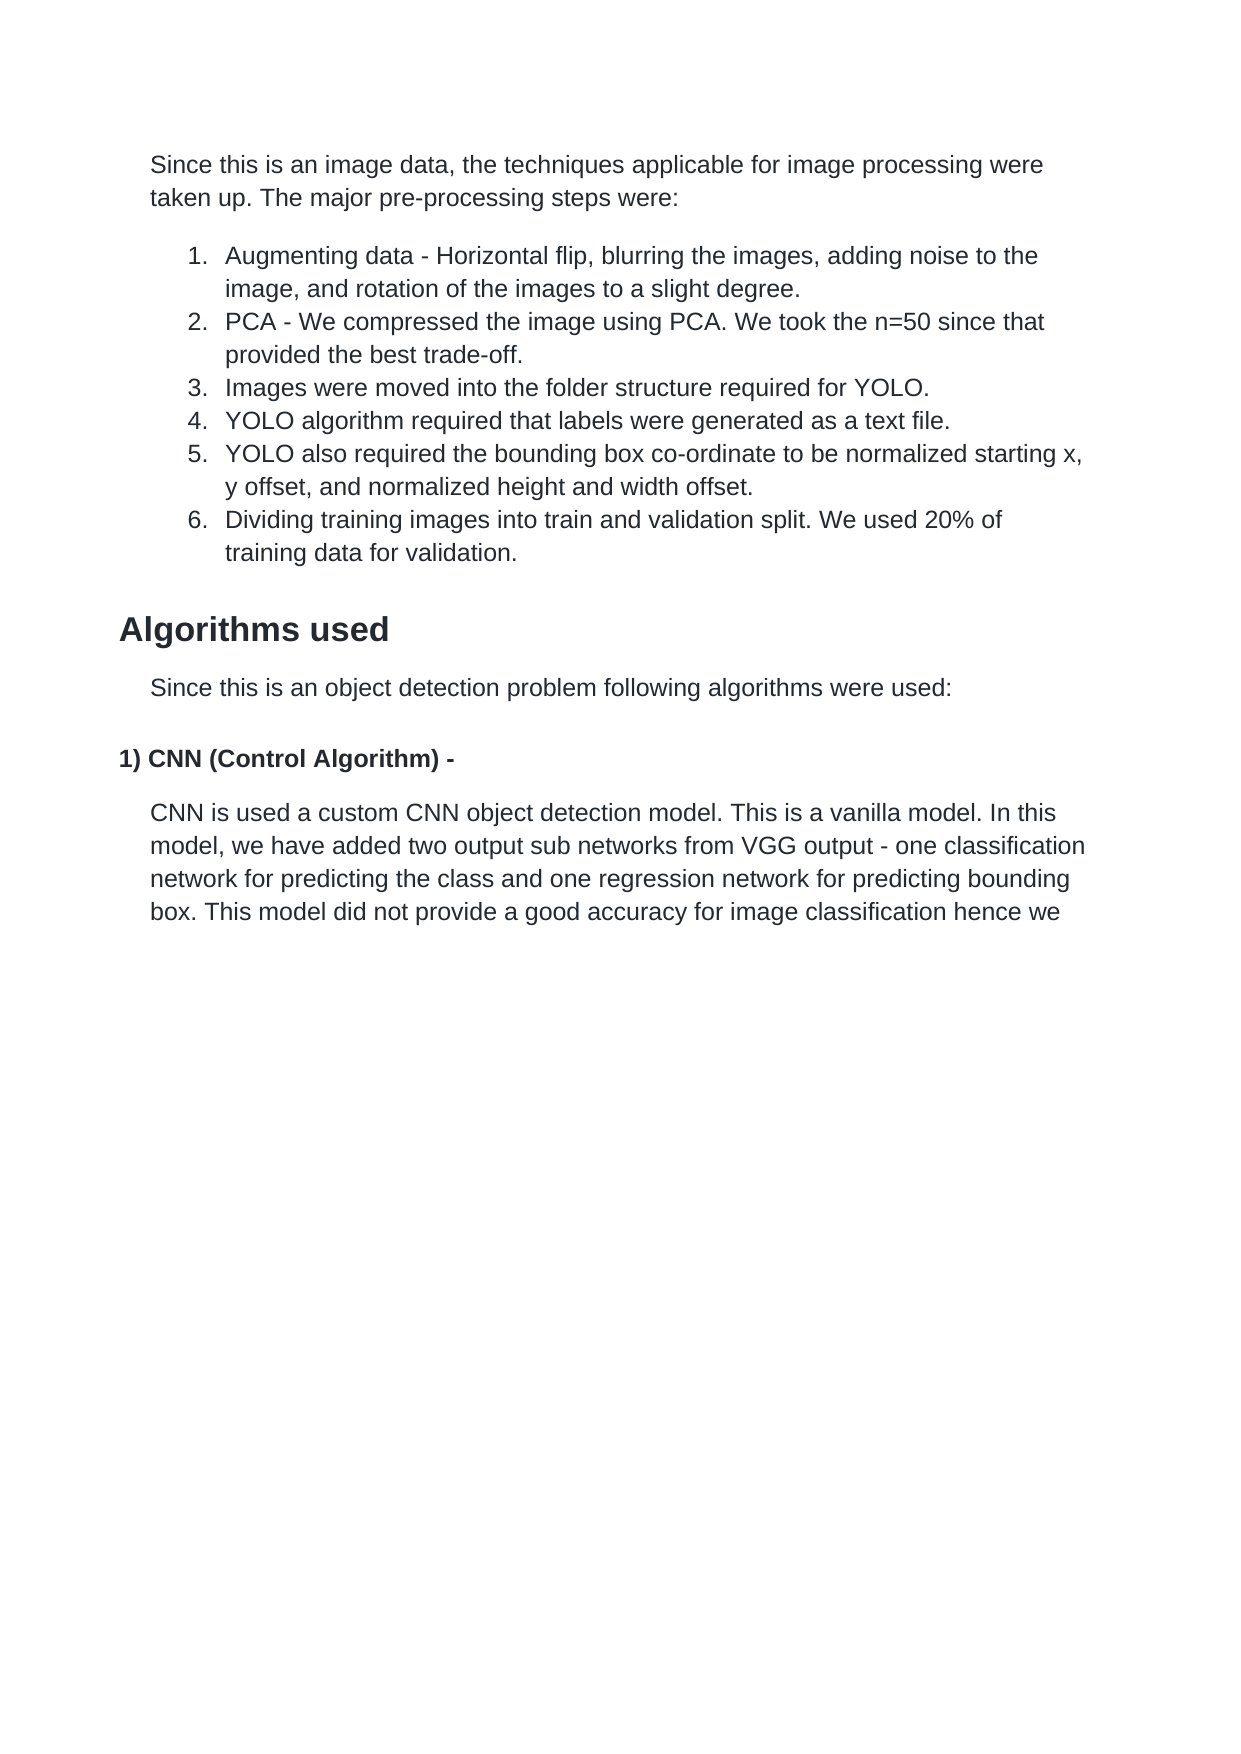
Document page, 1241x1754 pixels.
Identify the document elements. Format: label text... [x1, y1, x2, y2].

text CNN is used a custom CNN object detection model. This is a vanilla model. In this model, we have added two output sub networks from VGG output - one classification network for predicting the class and one regression network for predicting bounding box. This model did not provide a good accuracy for image classification hence we have not pursued it further. [150, 798, 1090, 925]
subtitle Algorithms used [119, 609, 1090, 648]
list PCA - We compressed the image using PCA. We took the n=50 since that provided the best trade-off. [187, 307, 1090, 369]
subtitle 1) CNN (Control Algorithm) - [119, 744, 1090, 773]
list Dividing training images into train and validation split. We used 20% of training data for validation. [187, 505, 1090, 567]
list YOLO also required the bounding box co-ordinate to be normalized starting x, y offset, and normalized height and width offset. [187, 439, 1090, 501]
list YOLO algorithm required that labels were generated as a text file. [187, 406, 1090, 435]
list Images were moved into the folder structure required for YOLO. [187, 373, 1090, 402]
text Since this is an object detection problem following algorithms were used: [150, 673, 1090, 702]
list Augmenting data - Horizontal flip, blurring the images, adding noise to the image, and rotation of the images to a slight degree. [187, 241, 1090, 303]
text Since this is an image data, the techniques applicable for image processing were taken up. The major pre-processing steps were: [150, 150, 1090, 212]
